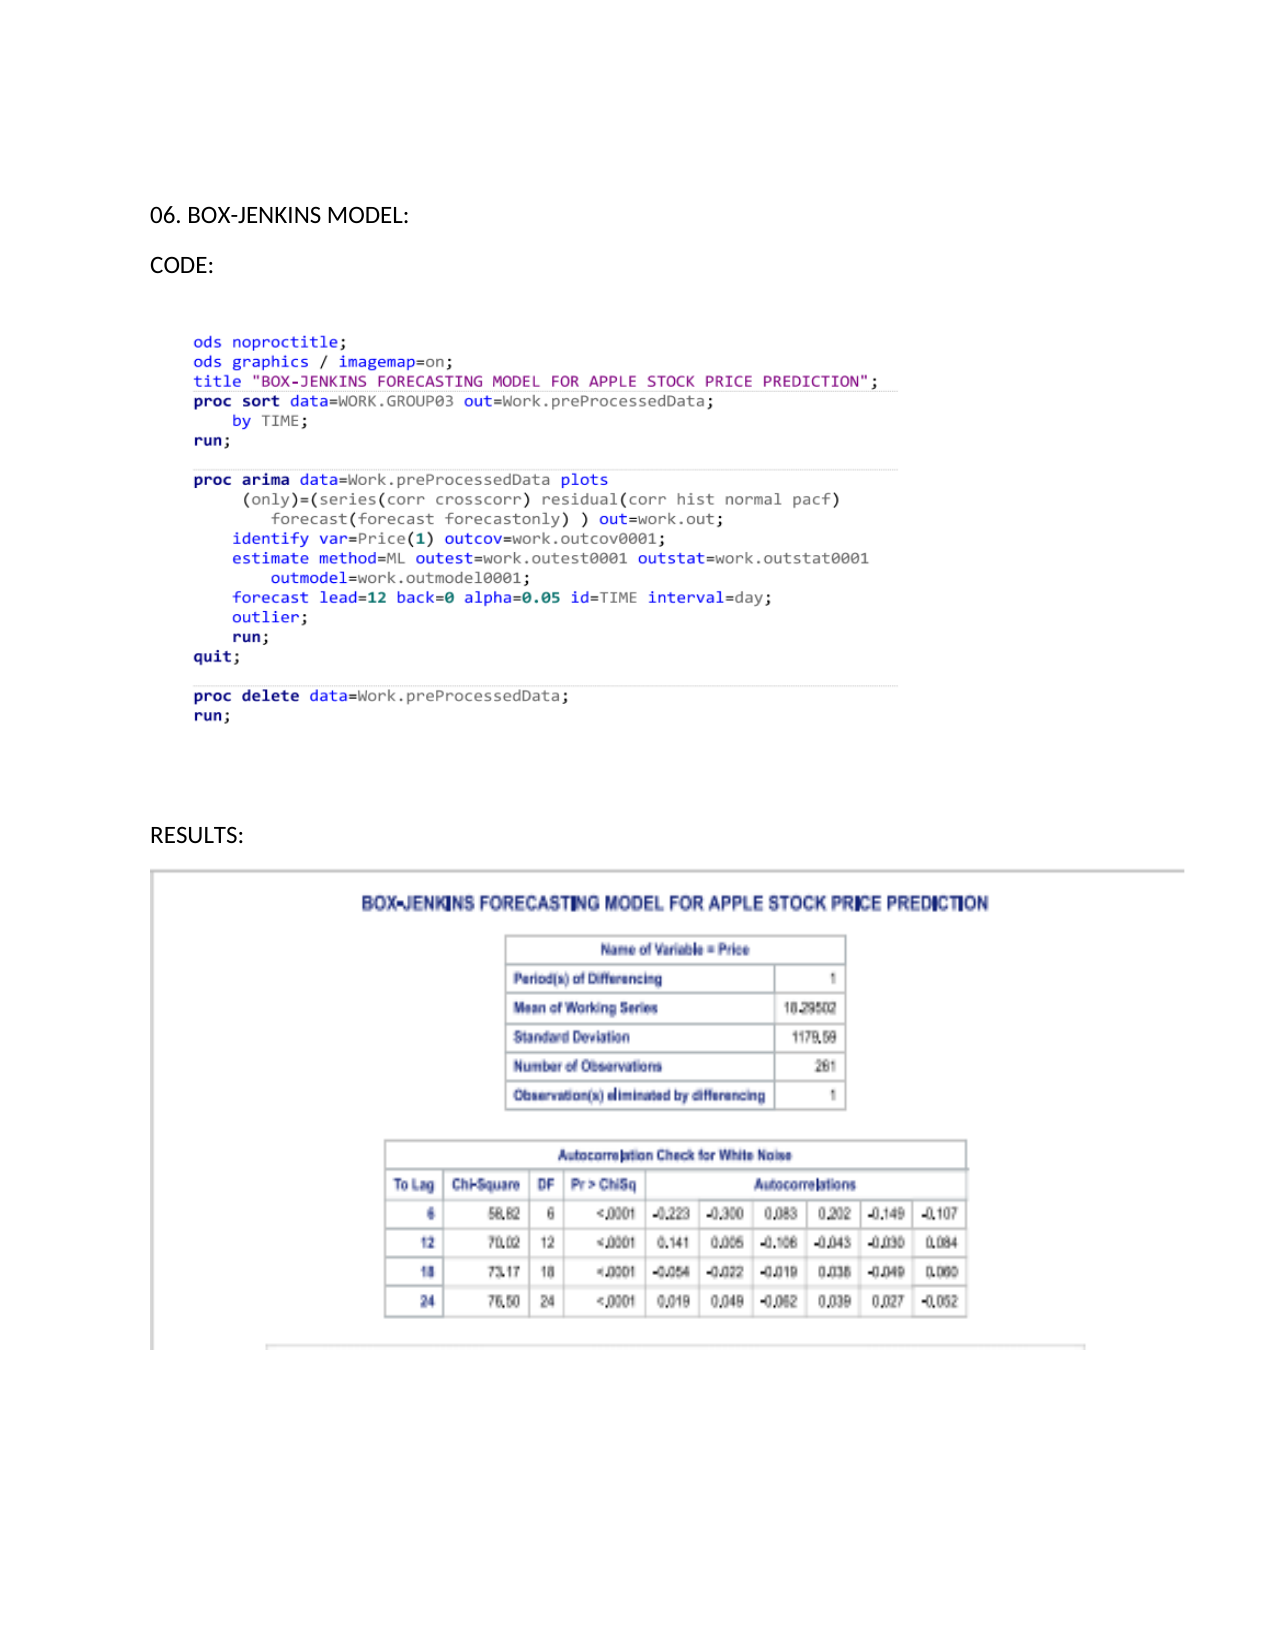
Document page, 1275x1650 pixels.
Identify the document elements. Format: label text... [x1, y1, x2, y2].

picture [150, 868, 1185, 1350]
picture [150, 298, 1027, 801]
text RESULTS: [150, 819, 1125, 850]
text CODE: [150, 249, 1125, 280]
text 06. BOX-JENKINS MODEL: [150, 199, 1125, 230]
